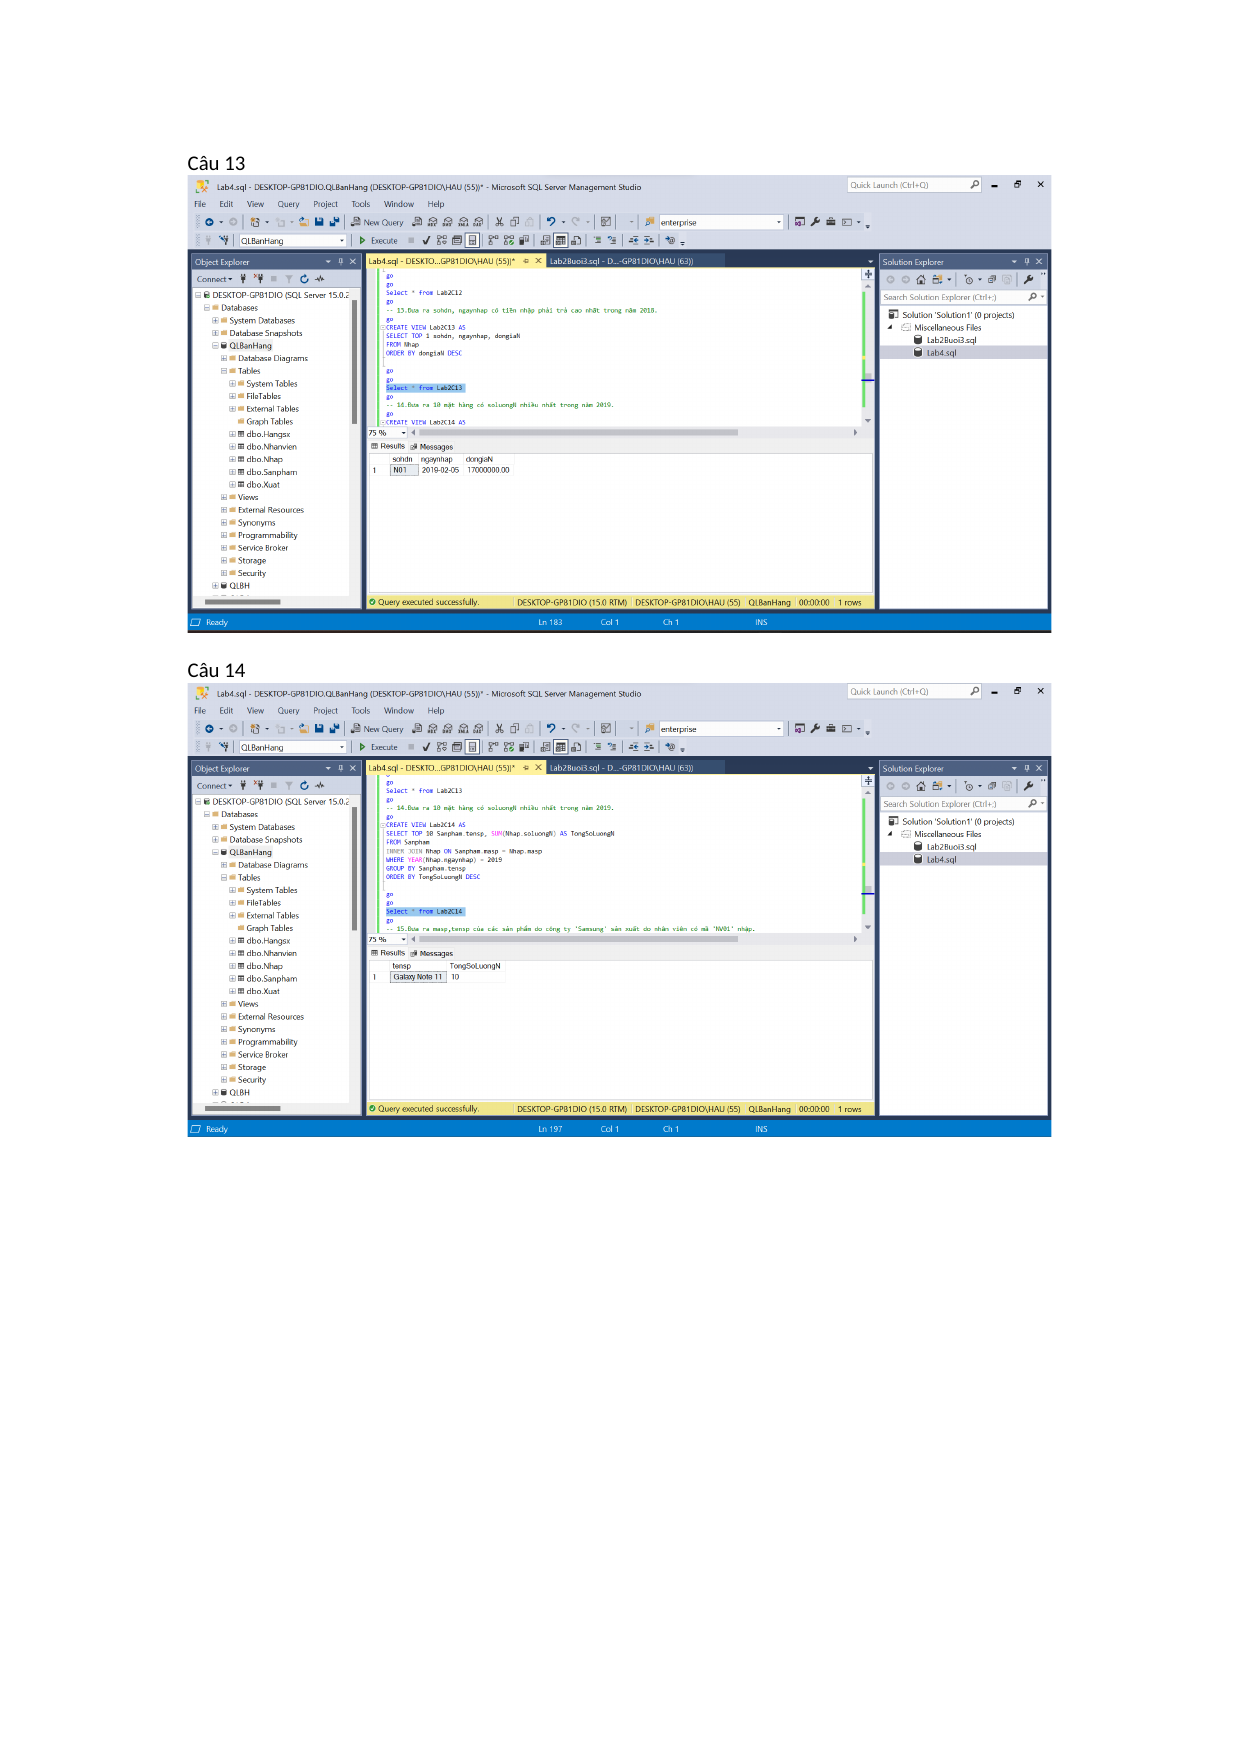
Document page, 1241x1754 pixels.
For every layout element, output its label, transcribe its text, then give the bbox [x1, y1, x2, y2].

picture [187, 683, 1052, 1137]
picture [187, 175, 1052, 633]
